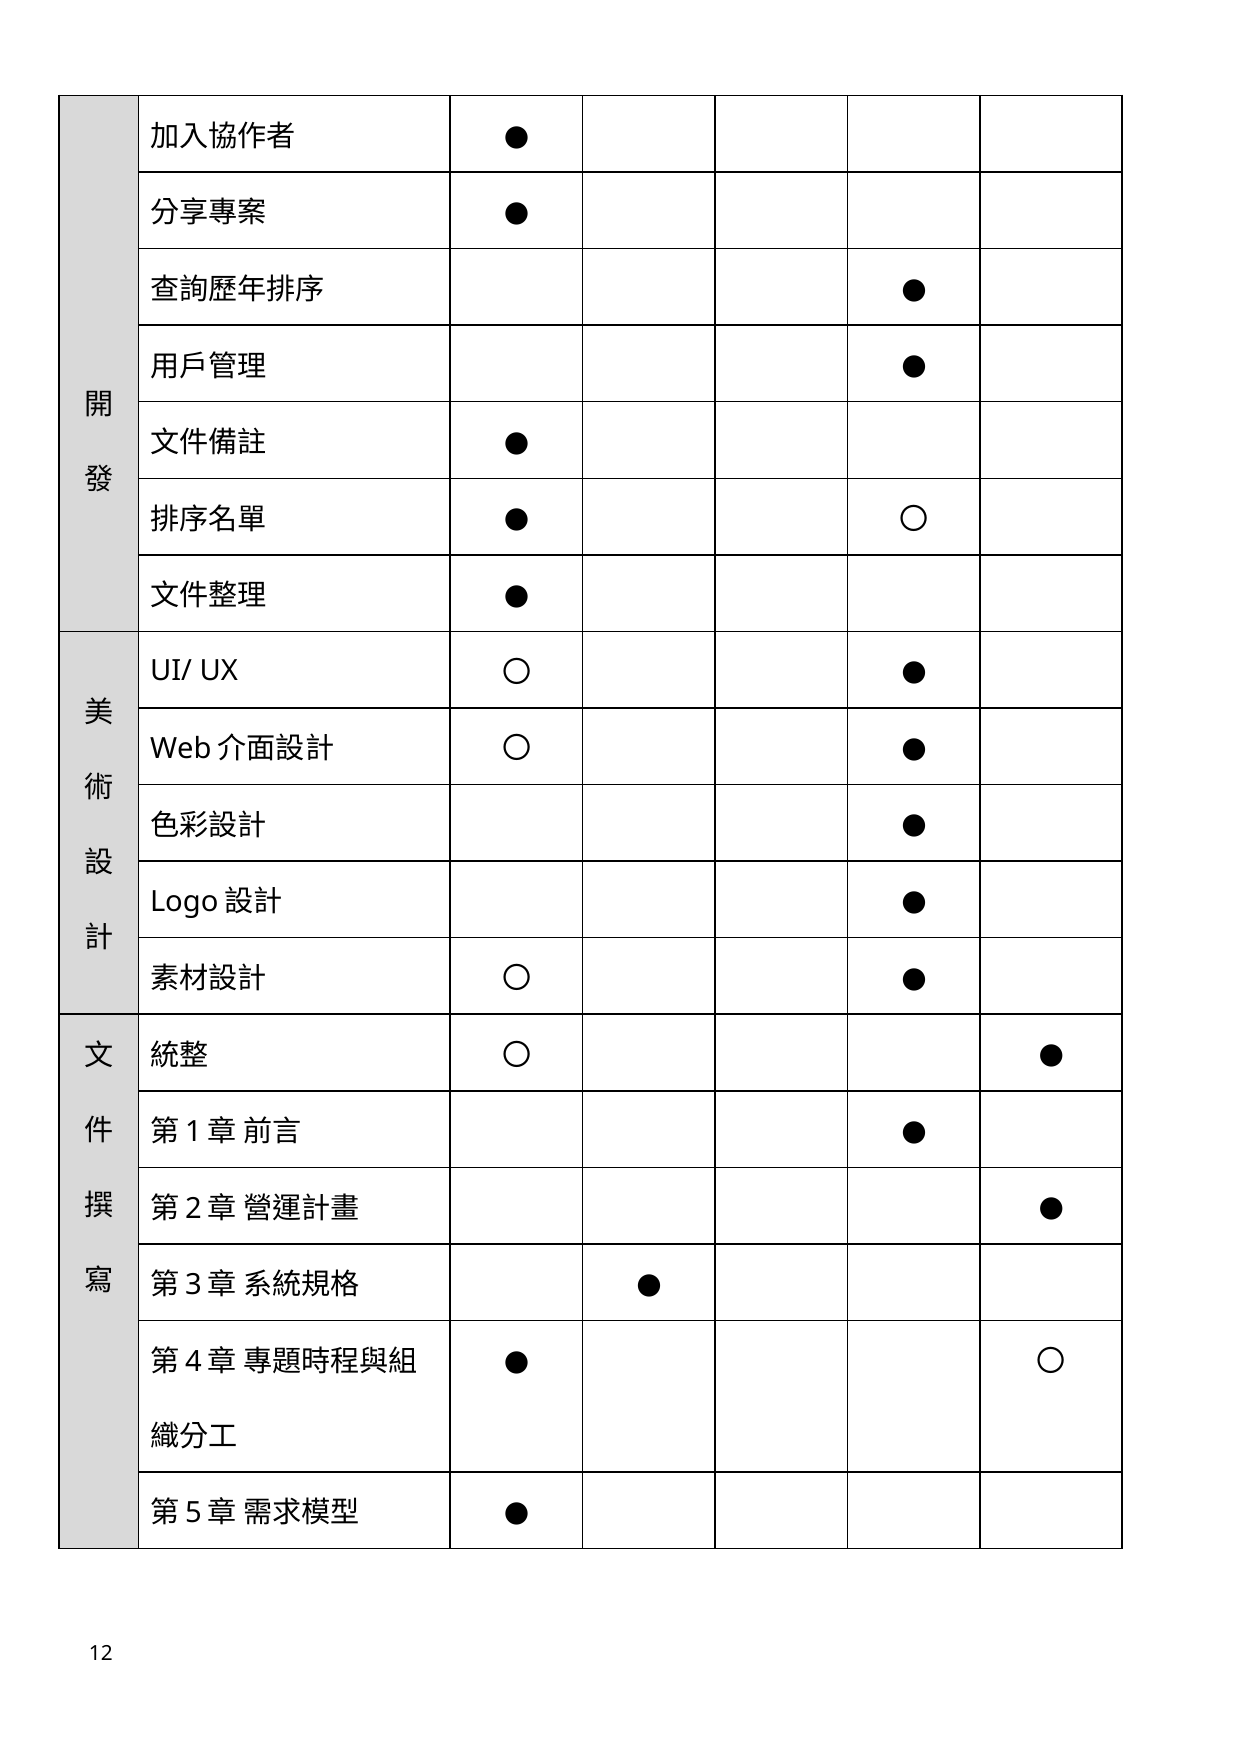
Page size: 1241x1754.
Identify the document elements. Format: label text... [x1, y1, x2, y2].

table_cell [716, 938, 847, 1013]
table_cell 第1章 前言 [139, 1092, 449, 1166]
table_cell [716, 479, 847, 554]
table_cell ● [451, 96, 582, 171]
table_cell [716, 96, 847, 171]
table_cell [451, 862, 582, 937]
table_cell [716, 862, 847, 937]
table_cell 〇 [451, 1015, 582, 1090]
table_cell Logo設計 [139, 862, 449, 937]
table_cell [716, 1092, 847, 1166]
table_cell [583, 632, 714, 707]
table_cell 第3章 系統規格 [139, 1245, 449, 1319]
table_cell 第4章 專題時程與組織分工 [139, 1321, 449, 1471]
table_cell ● [451, 1473, 582, 1548]
table_cell [981, 1092, 1121, 1166]
table_cell [716, 556, 847, 631]
table_cell ● [451, 402, 582, 477]
table_cell ● [848, 326, 979, 401]
table_cell [583, 709, 714, 784]
table_cell ● [451, 479, 582, 554]
table_cell 〇 [451, 938, 582, 1013]
table_cell [583, 1473, 714, 1548]
table_cell [583, 96, 714, 171]
table_cell [848, 1168, 979, 1243]
table_cell ● [981, 1015, 1121, 1090]
table_cell 用戶管理 [139, 326, 449, 401]
table_cell [848, 402, 979, 477]
table_cell [583, 1092, 714, 1166]
table_cell [451, 1092, 582, 1166]
table_cell [583, 1015, 714, 1090]
table_cell [583, 326, 714, 401]
table_cell [583, 1168, 714, 1243]
table_cell 查詢歷年排序 [139, 249, 449, 324]
table_cell [583, 862, 714, 937]
table_cell [716, 709, 847, 784]
table_cell [981, 862, 1121, 937]
table_cell [848, 556, 979, 631]
table_cell [583, 938, 714, 1013]
table_cell 文件備註 [139, 402, 449, 477]
table_cell [583, 402, 714, 477]
table_cell 分享專案 [139, 173, 449, 248]
table_cell [848, 1321, 979, 1471]
table_cell [451, 249, 582, 324]
table_cell [716, 173, 847, 248]
table_cell [451, 326, 582, 401]
table_cell 加入協作者 [139, 96, 449, 171]
table_cell [716, 1168, 847, 1243]
table_cell [981, 402, 1121, 477]
table_cell ● [848, 862, 979, 937]
table_cell 第2章 營運計畫 [139, 1168, 449, 1243]
table_cell [981, 632, 1121, 707]
table_cell 排序名單 [139, 479, 449, 554]
table_cell [981, 96, 1121, 171]
table_cell ● [848, 632, 979, 707]
table_cell 〇 [451, 709, 582, 784]
table_cell [716, 785, 847, 860]
table_cell ● [451, 173, 582, 248]
table_cell [583, 479, 714, 554]
table_cell [716, 1015, 847, 1090]
table_cell 美術設計 [60, 632, 138, 1013]
table_cell [981, 1245, 1121, 1319]
table_cell [716, 1473, 847, 1548]
table_cell ● [981, 1168, 1121, 1243]
table_cell Web介面設計 [139, 709, 449, 784]
table_cell [848, 173, 979, 248]
table_cell ● [451, 1321, 582, 1471]
table_cell [981, 249, 1121, 324]
table_cell [583, 1321, 714, 1471]
table_cell 〇 [981, 1321, 1121, 1471]
table_cell [451, 785, 582, 860]
table_cell 素材設計 [139, 938, 449, 1013]
table_cell 第5章 需求模型 [139, 1473, 449, 1548]
table_cell [981, 709, 1121, 784]
table_cell [716, 1245, 847, 1319]
table_cell [716, 632, 847, 707]
table_cell [981, 173, 1121, 248]
table_cell [848, 1015, 979, 1090]
table_cell [583, 173, 714, 248]
table_cell [583, 556, 714, 631]
table_cell ● [848, 785, 979, 860]
table_cell [981, 556, 1121, 631]
table_cell [848, 1245, 979, 1319]
table_cell 統整 [139, 1015, 449, 1090]
table_cell 〇 [848, 479, 979, 554]
table_cell ● [583, 1245, 714, 1319]
table_cell [583, 785, 714, 860]
table_cell ● [848, 938, 979, 1013]
table_cell ● [848, 1092, 979, 1166]
table_cell [981, 479, 1121, 554]
table_cell ● [848, 709, 979, 784]
table_cell 色彩設計 [139, 785, 449, 860]
table_cell [848, 1473, 979, 1548]
table_cell [981, 938, 1121, 1013]
table_cell [451, 1168, 582, 1243]
table_cell ● [848, 249, 979, 324]
table_cell UI/ UX [139, 632, 449, 707]
table_cell 〇 [451, 632, 582, 707]
table_cell [716, 402, 847, 477]
table_cell [583, 249, 714, 324]
table_cell [981, 326, 1121, 401]
table_cell 文件整理 [139, 556, 449, 631]
table_cell ● [451, 556, 582, 631]
table_cell [451, 1245, 582, 1319]
table_cell [716, 1321, 847, 1471]
table_cell [981, 785, 1121, 860]
table_cell [716, 249, 847, 324]
table_cell 文件撰寫 [60, 1015, 138, 1548]
table_cell [981, 1473, 1121, 1548]
table_cell [848, 96, 979, 171]
table_cell [716, 326, 847, 401]
